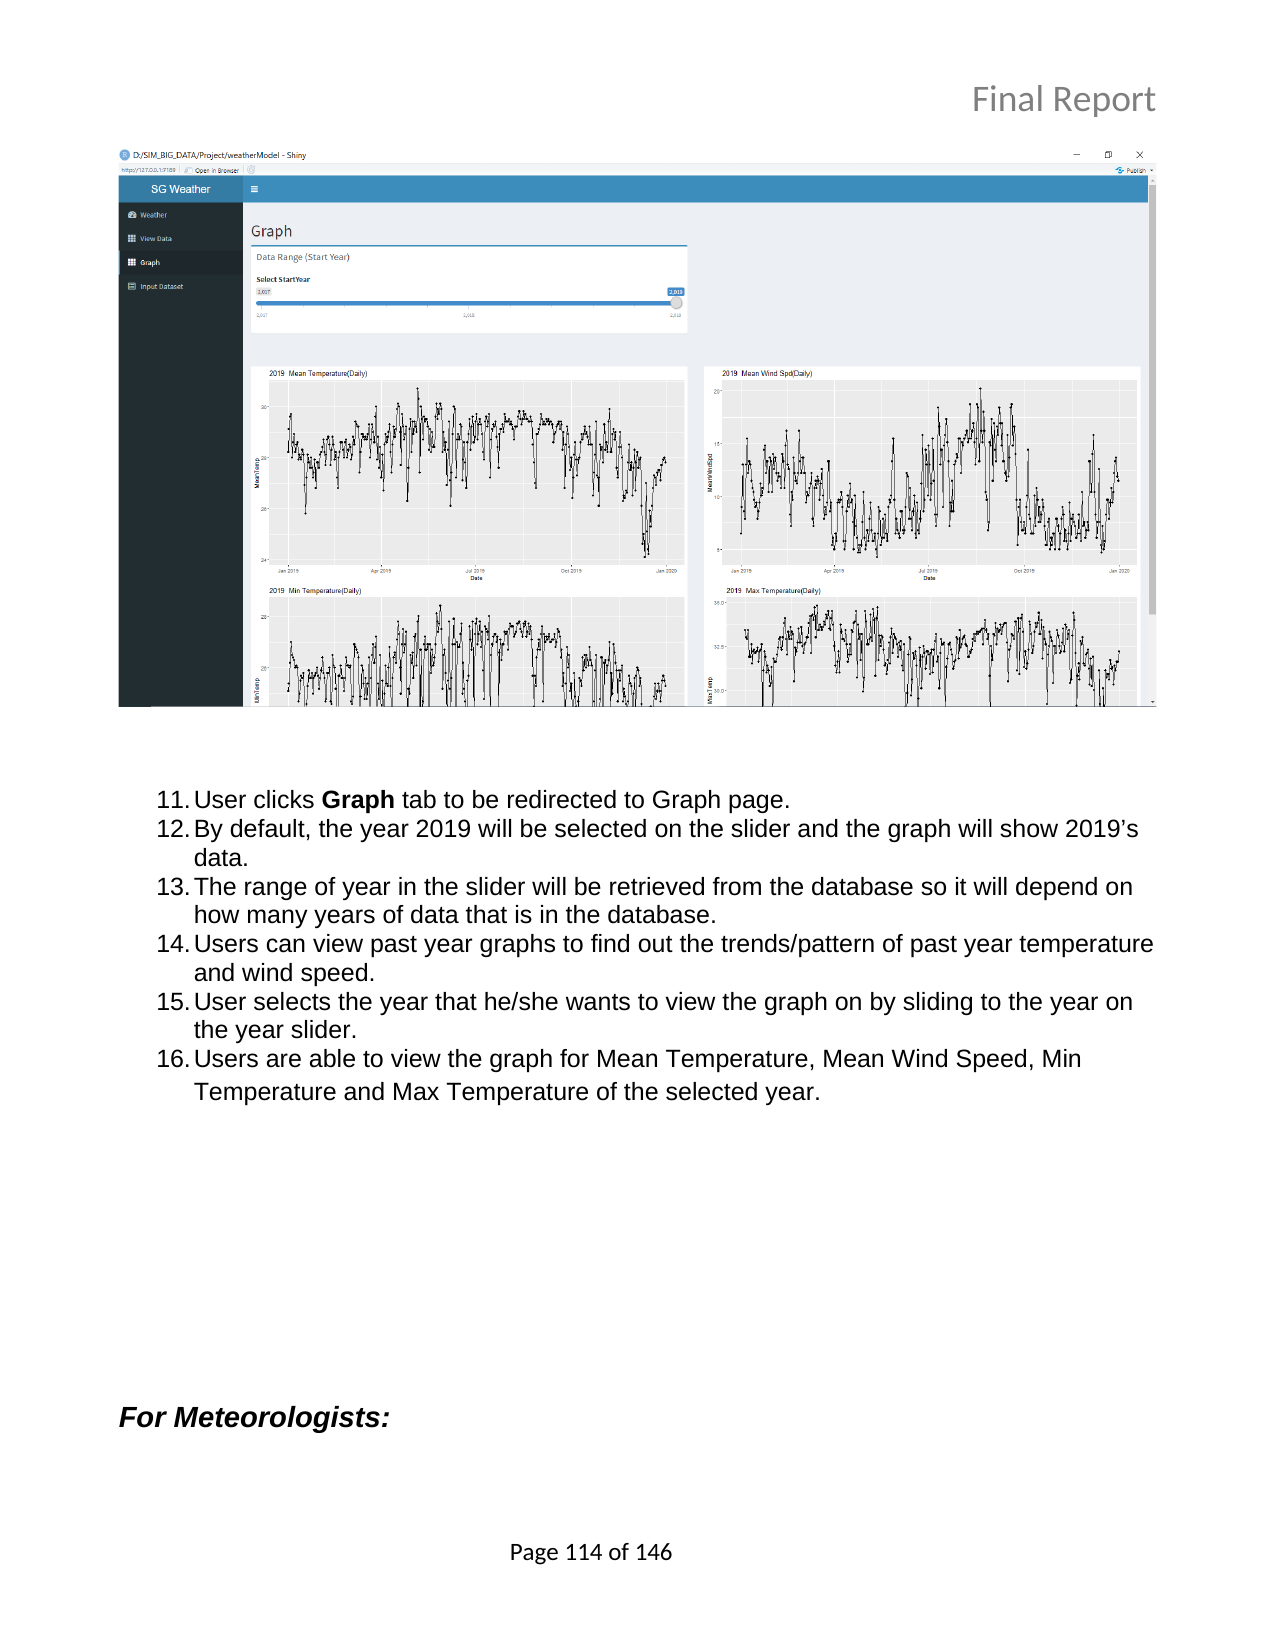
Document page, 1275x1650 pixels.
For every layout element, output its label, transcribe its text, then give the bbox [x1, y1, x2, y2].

subtitle For Meteorologists: [118, 1400, 1156, 1434]
list User selects the year that he/she wants to view the graph on by sliding to the year on the year slider. [156, 987, 1156, 1044]
list User clicks Graph tab to be redirected to Graph page. [156, 786, 1156, 814]
list The range of year in the slider will be retrieved from the database so it will depend on how many years of data that is in the database. [156, 872, 1156, 929]
list By default, the year 2019 will be selected on the slider and the graph will show 2019’s data. [156, 814, 1156, 872]
picture [118, 148, 1157, 707]
list Users are able to view the graph for Mean Temperature, Mean Wind Speed, Min Temperature and Max Temperature of the selected year. [156, 1044, 1156, 1106]
list Users can view past year graphs to find out the trends/pattern of past year temperature and wind speed. [156, 929, 1156, 987]
